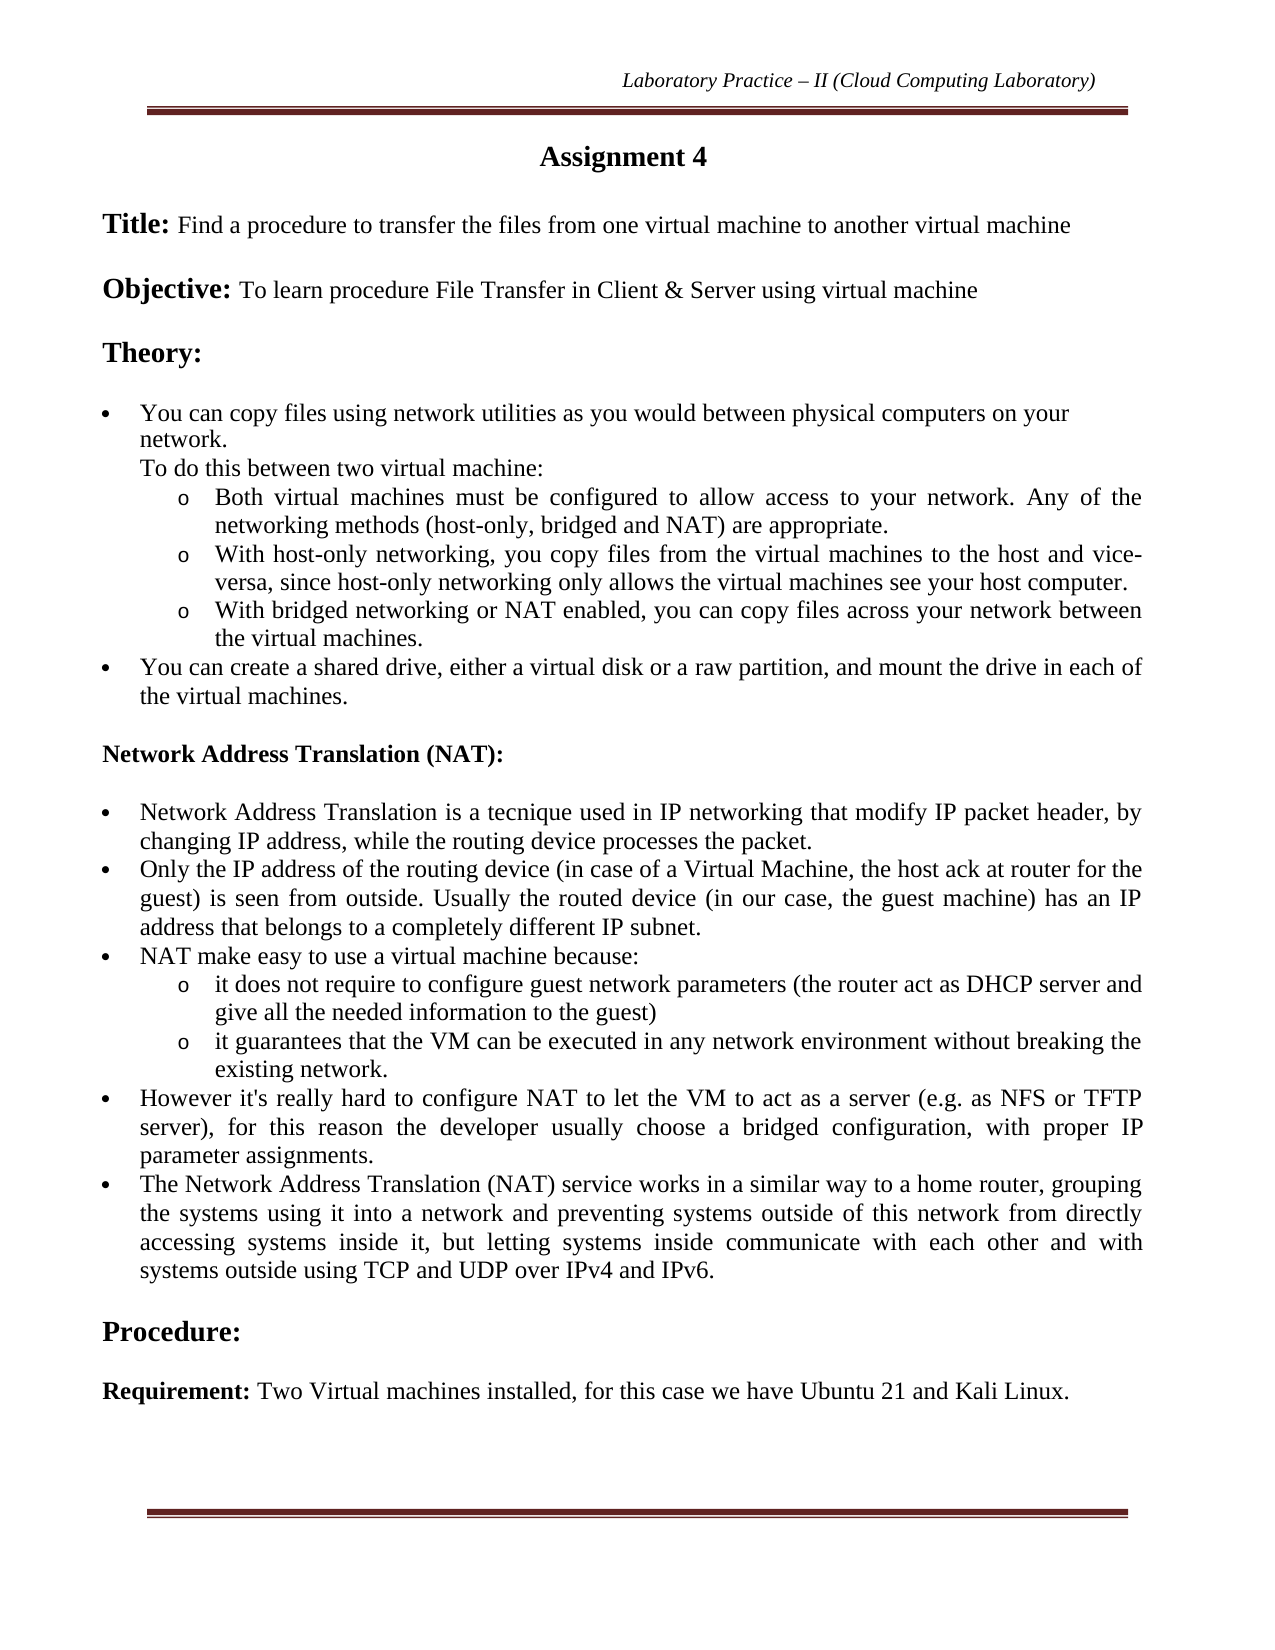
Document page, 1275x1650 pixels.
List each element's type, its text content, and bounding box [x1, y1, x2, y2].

list However it's really hard to configure NAT to let the VM to act as a server (e.g. as NFS or TFTP server), for this reason the developer usually choose a bridged configuration, with proper IP parameter assignments. [102, 1083, 1143, 1169]
list it does not require to configure guest network parameters (the router act as DHCP server and give all the needed information to the guest) [177, 970, 1143, 1026]
list With host-only networking, you copy files from the virtual machines to the host and vice- versa, since host-only networking only allows the virtual machines see your host computer. [177, 539, 1144, 595]
list Network Address Translation is a tecnique used in IP networking that modify IP packet header, by changing IP address, while the routing device processes the packet. [102, 797, 1143, 854]
list The Network Address Translation (NAT) service works in a similar way to a home router, grouping the systems using it into a network and preventing systems outside of this network from directly accessing systems inside it, but letting systems inside communicate with each other and with systems outside using TCP and UDP over IPv4 and IPv6. [102, 1169, 1143, 1284]
text To do this between two virtual machine: [139, 453, 1162, 482]
list Only the IP address of the routing device (in case of a Virtual Machine, the host ack at router for the guest) is seen from outside. Usually the routed device (in our case, the guest machine) has an IP address that belongs to a completely different IP subnet. [102, 854, 1144, 941]
list With bridged networking or NAT enabled, you can copy files across your network between the virtual machines. [177, 596, 1143, 652]
list it guarantees that the VM can be executed in any network environment without breaking the existing network. [177, 1027, 1143, 1083]
list You can copy files using network utilities as you would between physical computers on your network. [102, 400, 1162, 453]
list You can create a shared drive, either a virtual disk or a raw partition, and mount the drive in each of the virtual machines. [102, 652, 1144, 710]
list Both virtual machines must be configured to allow access to your network. Any of the networking methods (host-only, bridged and NAT) are appropriate. [177, 483, 1143, 538]
list NAT make easy to use a virtual machine because: [102, 941, 1162, 969]
subtitle Procedure: [102, 1314, 1162, 1347]
subtitle Assignment 4 [101, 139, 1146, 172]
text Title: Find a procedure to transfer the files from one virtual machine to another virtual machine Objective: To learn procedure File Transfer in Client & Server using virtual machine Theory: [102, 206, 1071, 369]
text Requirement: Two Virtual machines installed, for this case we have Ubuntu 21 and Kali Linux. [102, 1376, 1162, 1405]
subtitle Network Address Translation (NAT): [102, 739, 1162, 768]
